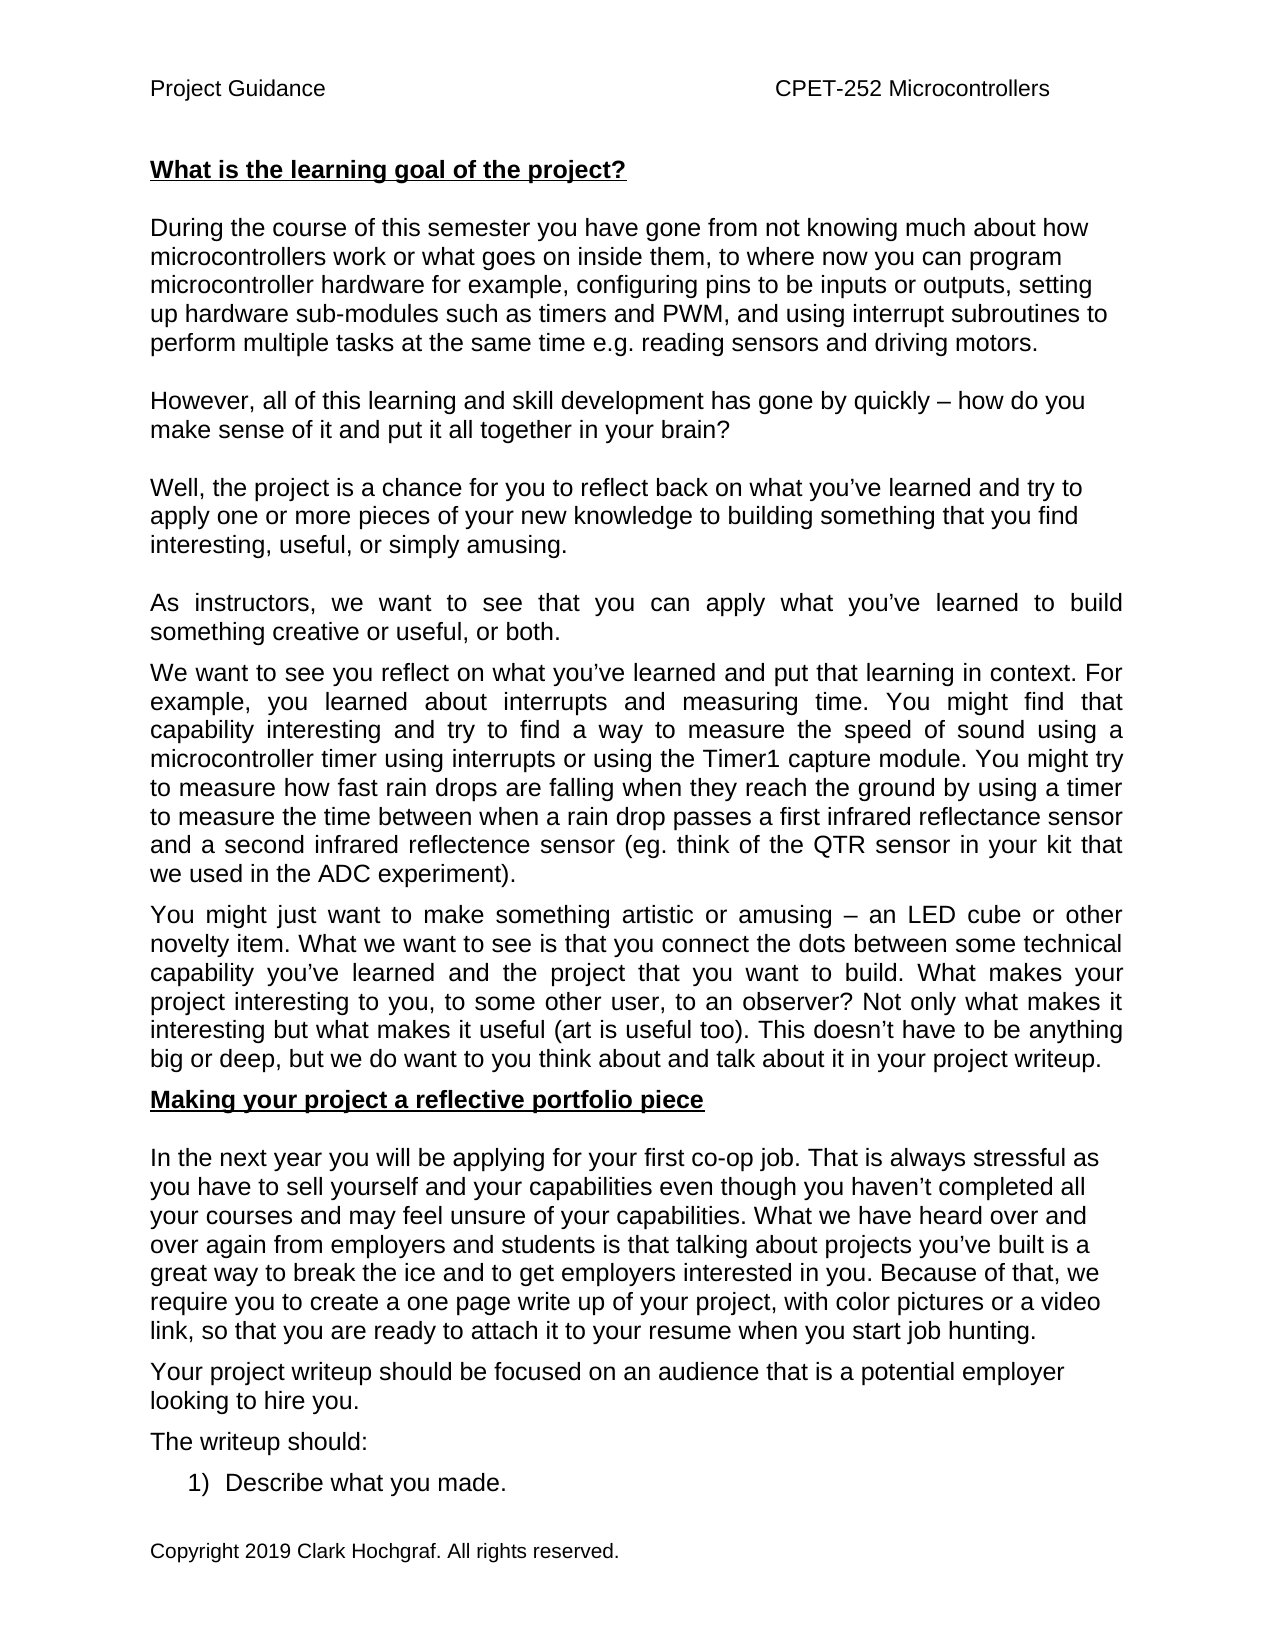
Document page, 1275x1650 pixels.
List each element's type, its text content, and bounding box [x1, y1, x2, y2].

text Well, the project is a chance for you to reflect back on what you’ve learned and try to apply one or more pieces of your new knowledge to building something that you find interesting, useful, or simply amusing. [150, 473, 1125, 559]
text What is the learning goal of the project? [150, 155, 1125, 184]
text In the next year you will be applying for your first co-op job. That is always stressful as you have to sell yourself and your capabilities even though you haven’t completed all your courses and may feel unsure of your capabilities. What we have heard over and over again from employers and students is that talking about projects you’ve built is a great way to break the ice and to get employers interested in you. Because of that, we require you to create a one page write up of your project, with color pictures or a video link, so that you are ready to attach it to your resume when you start job hunting. [150, 1143, 1125, 1345]
text You might just want to make something artistic or amusing – an LED cube or other novelty item. What we want to see is that you connect the dots between some technical capability you’ve learned and the project that you want to build. What makes your project interesting to you, to some other user, to an observer? Not only what makes it interesting but what makes it useful (art is useful too). This doesn’t have to be anything big or deep, but we do want to you think about and talk about it in your project writeup. [150, 901, 1125, 1073]
text However, all of this learning and skill development has gone by quickly – how do you make sense of it and put it all together in your brain? [150, 386, 1125, 443]
text As instructors, we want to see that you can apply what you’ve learned to build something creative or useful, or both. [150, 588, 1125, 646]
text Making your project a reflective portfolio piece [150, 1086, 1125, 1114]
text We want to see you reflect on what you’ve learned and put that learning in context. For example, you learned about interrupts and measuring time. You might find that capability interesting and try to find a way to measure the speed of sound using a microcontroller timer using interrupts or using the Timer1 capture module. You might try to measure how fast rain drops are falling when they reach the ground by using a timer to measure the time between when a rain drop passes a first infrared reflectance sensor and a second infrared reflectence sensor (eg. think of the QTR sensor in your kit that we used in the ADC experiment). [150, 658, 1125, 888]
text During the course of this semester you have gone from not knowing much about how microcontrollers work or what goes on inside them, to where now you can program microcontroller hardware for example, configuring pins to be inputs or outputs, setting up hardware sub-modules such as timers and PWM, and using interrupt subroutines to perform multiple tasks at the same time e.g. reading sensors and driving motors. [150, 213, 1125, 357]
list Describe what you made. [187, 1468, 1125, 1497]
text Your project writeup should be focused on an audience that is a potential employer looking to hire you. [150, 1357, 1125, 1415]
text The writeup should: [150, 1427, 1125, 1456]
